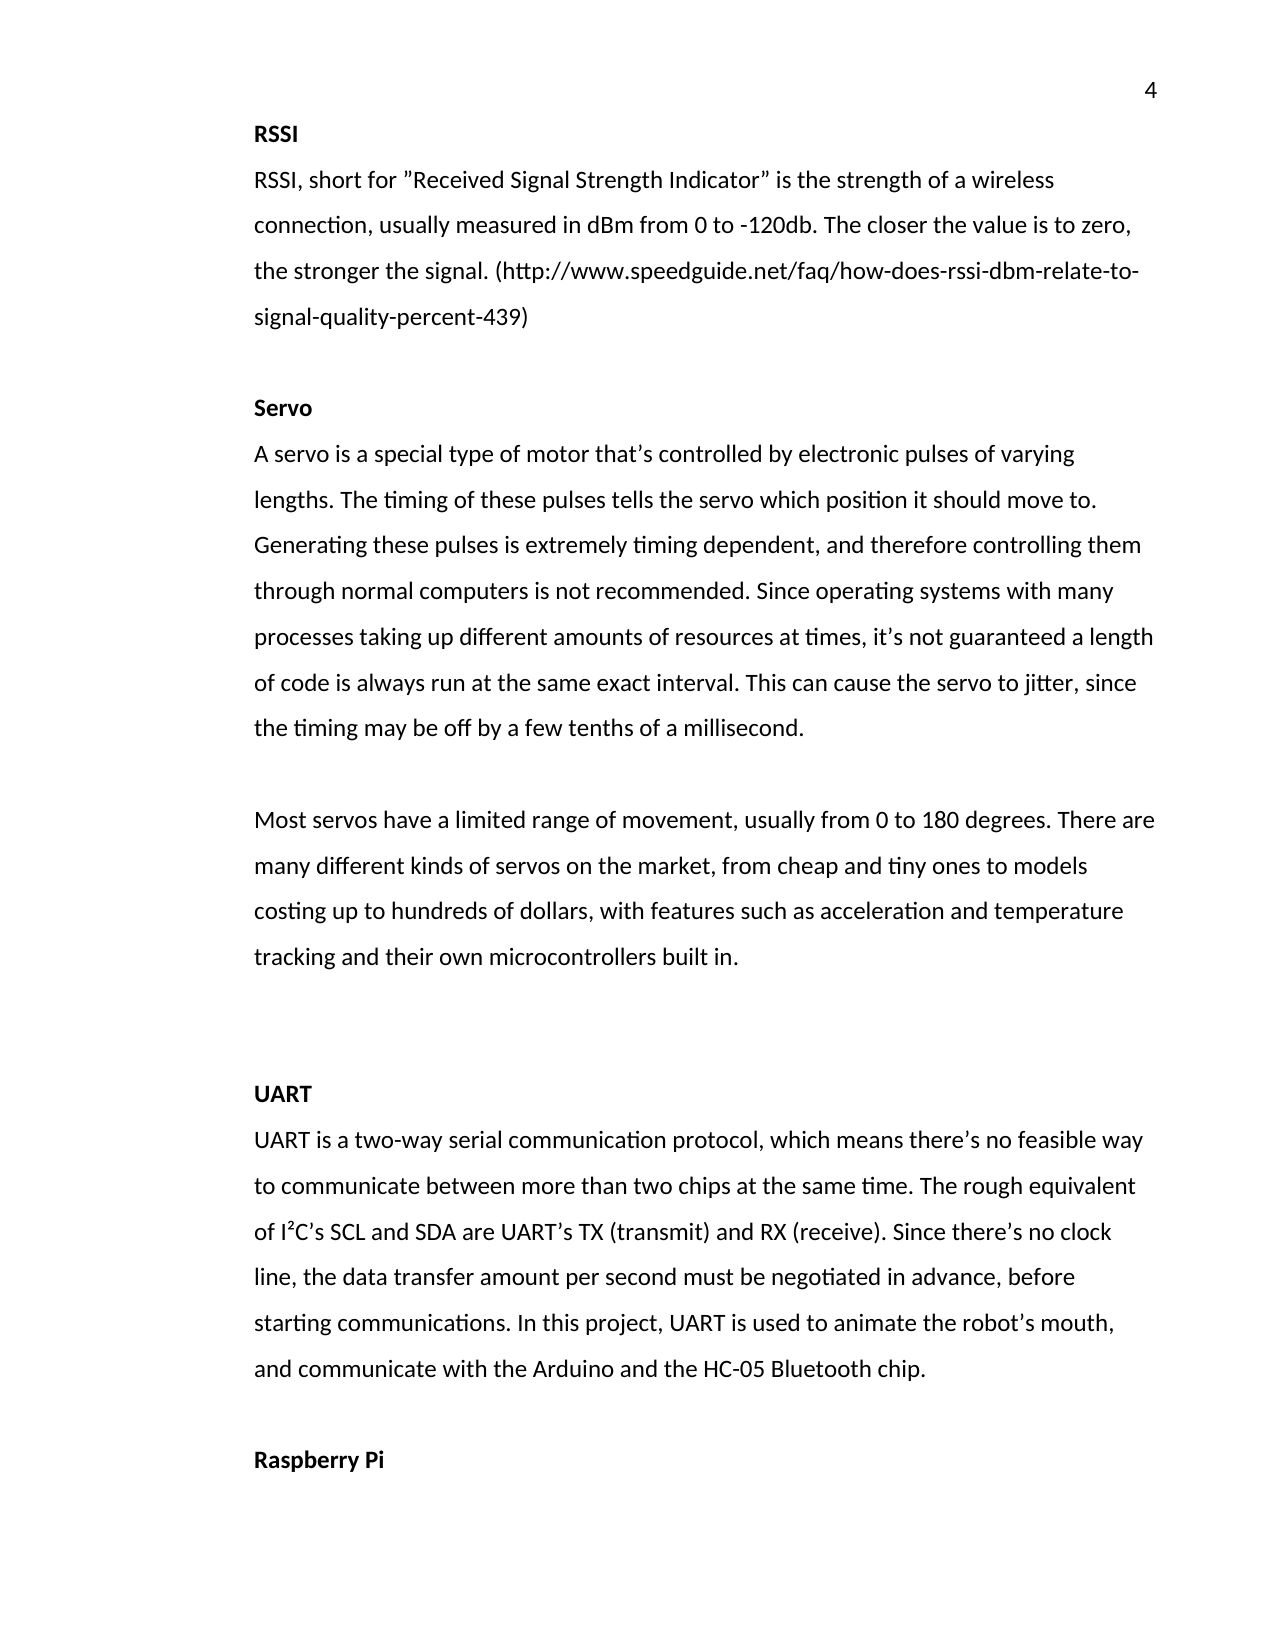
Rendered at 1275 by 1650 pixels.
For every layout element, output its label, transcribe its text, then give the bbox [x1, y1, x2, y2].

text A servo is a special type of motor that’s controlled by electronic pulses of varying lengths. The timing of these pulses tells the servo which position it should move to. Generating these pulses is extremely timing dependent, and therefore controlling them through normal computers is not recommended. Since operating systems with many processes taking up different amounts of resources at times, it’s not guaranteed a length of code is always run at the same exact interval. This can cause the servo to jitter, since the timing may be off by a few tenths of a millisecond. [254, 438, 1157, 743]
text Servo [254, 392, 1157, 423]
text UART is a two-way serial communication protocol, which means there’s no feasible way to communicate between more than two chips at the same time. The rough equivalent of I²C’s SCL and SDA are UART’s TX (transmit) and RX (receive). Since there’s no clock line, the data transfer amount per second must be negotiated in advance, before starting communications. In this project, UART is used to animate the robot’s mouth, and communicate with the Arduino and the HC-05 Bluetooth chip. [254, 1124, 1157, 1383]
text Most servos have a limited range of movement, usually from 0 to 180 degrees. There are many different kinds of servos on the market, from cheap and tiny ones to models costing up to hundreds of dollars, with features such as acceleration and temperature tracking and their own microcontrollers built in. [254, 804, 1157, 972]
text UART [254, 1078, 1157, 1109]
text RSSI [254, 118, 1157, 149]
text RSSI, short for ”Received Signal Strength Indicator” is the strength of a wireless connection, usually measured in dBm from 0 to -120db. The closer the value is to zero, the stronger the signal. (http://www.speedguide.net/faq/how-does-rssi-dbm-relate-to-signal-quality-percent-439) [254, 164, 1157, 332]
text Raspberry Pi [254, 1444, 1157, 1475]
